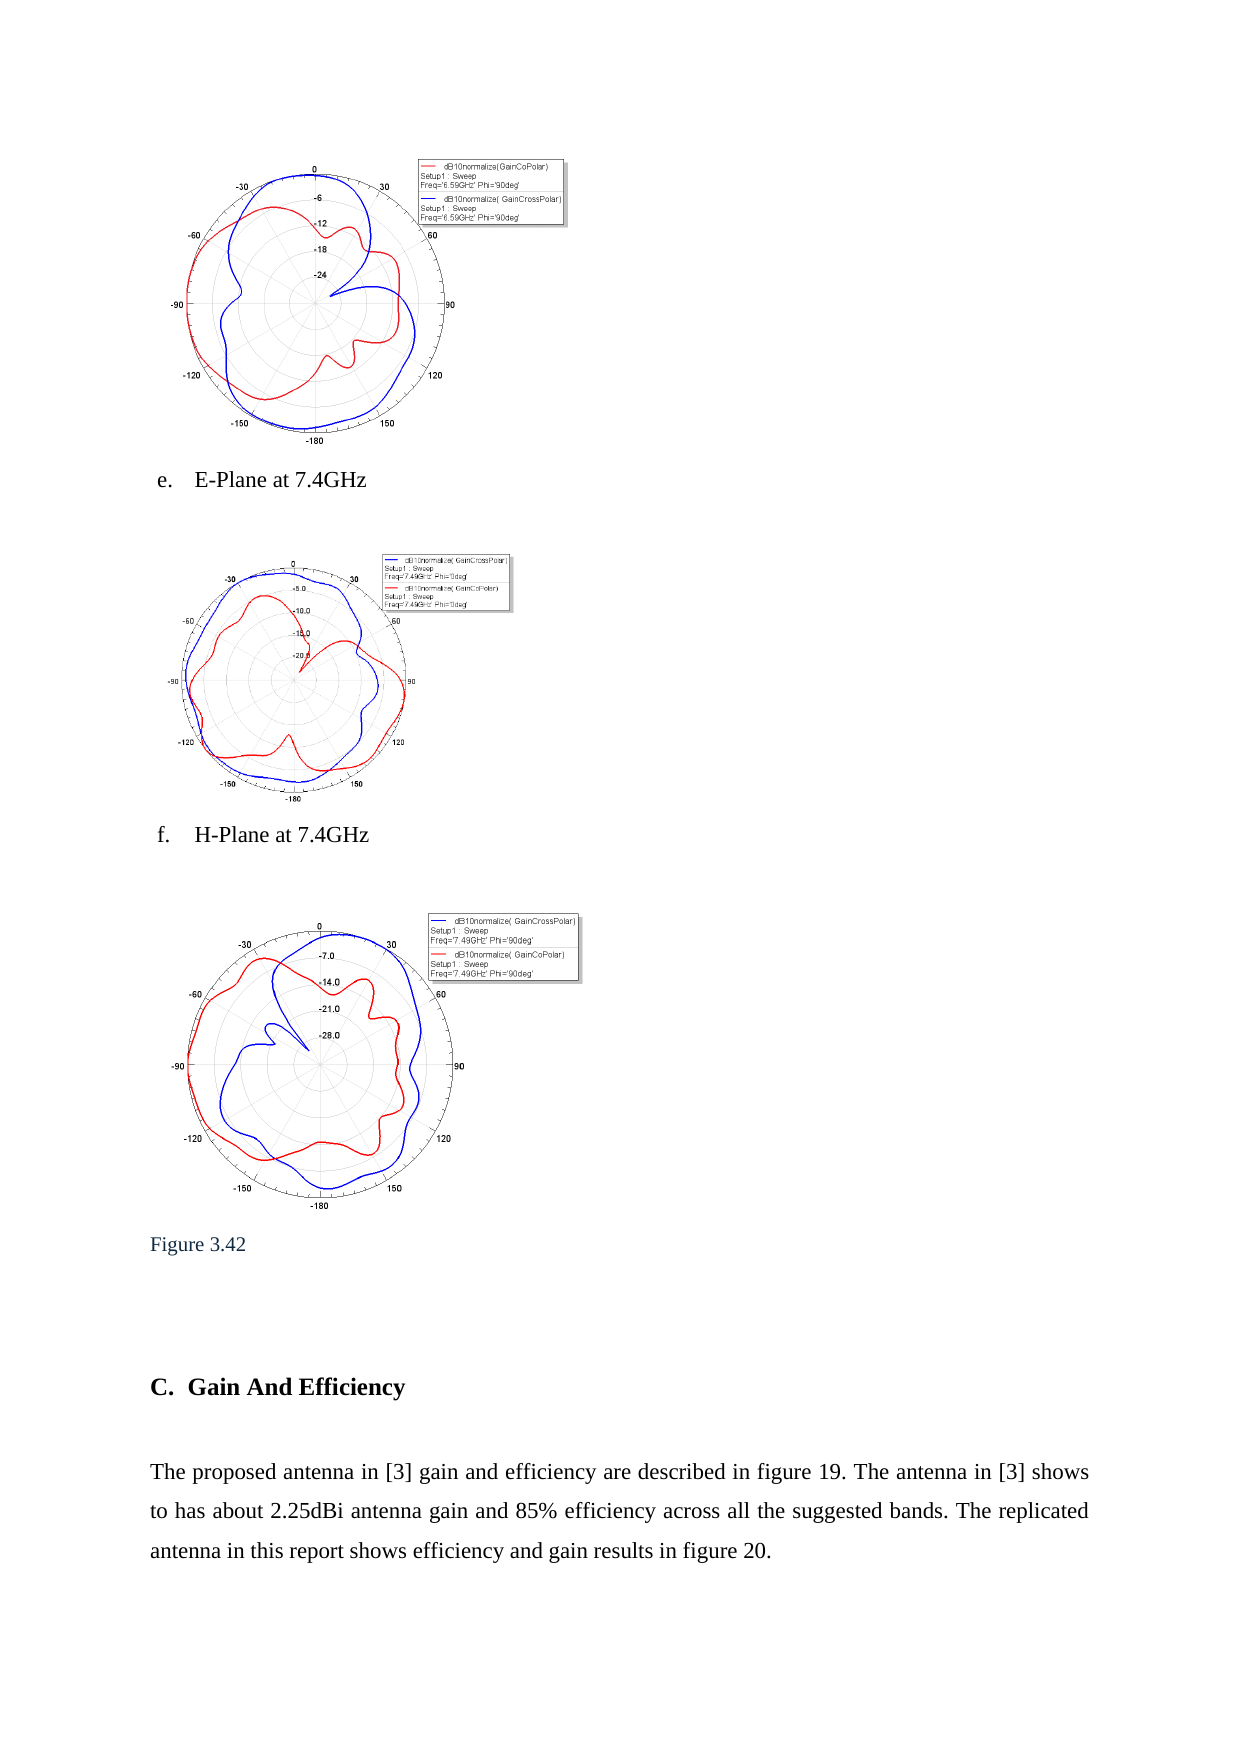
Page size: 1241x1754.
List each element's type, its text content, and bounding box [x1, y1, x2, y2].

text The proposed antenna in [3] gain and efficiency are described in figure 19. The antenna in [3] shows to has about 2.25dBi antenna gain and 85% efficiency across all the suggested bands. The replicated antenna in this report shows efficiency and gain results in figure 20. [150, 1458, 1091, 1563]
text Figure ‎3.42 [150, 1232, 1090, 1256]
picture [150, 150, 584, 450]
list E-Plane at 7.4GHz [157, 466, 1128, 492]
list Gain And Efficiency [150, 1372, 1091, 1401]
picture [150, 548, 522, 806]
picture [150, 903, 584, 1217]
list H-Plane at 7.4GHz [157, 821, 1128, 848]
